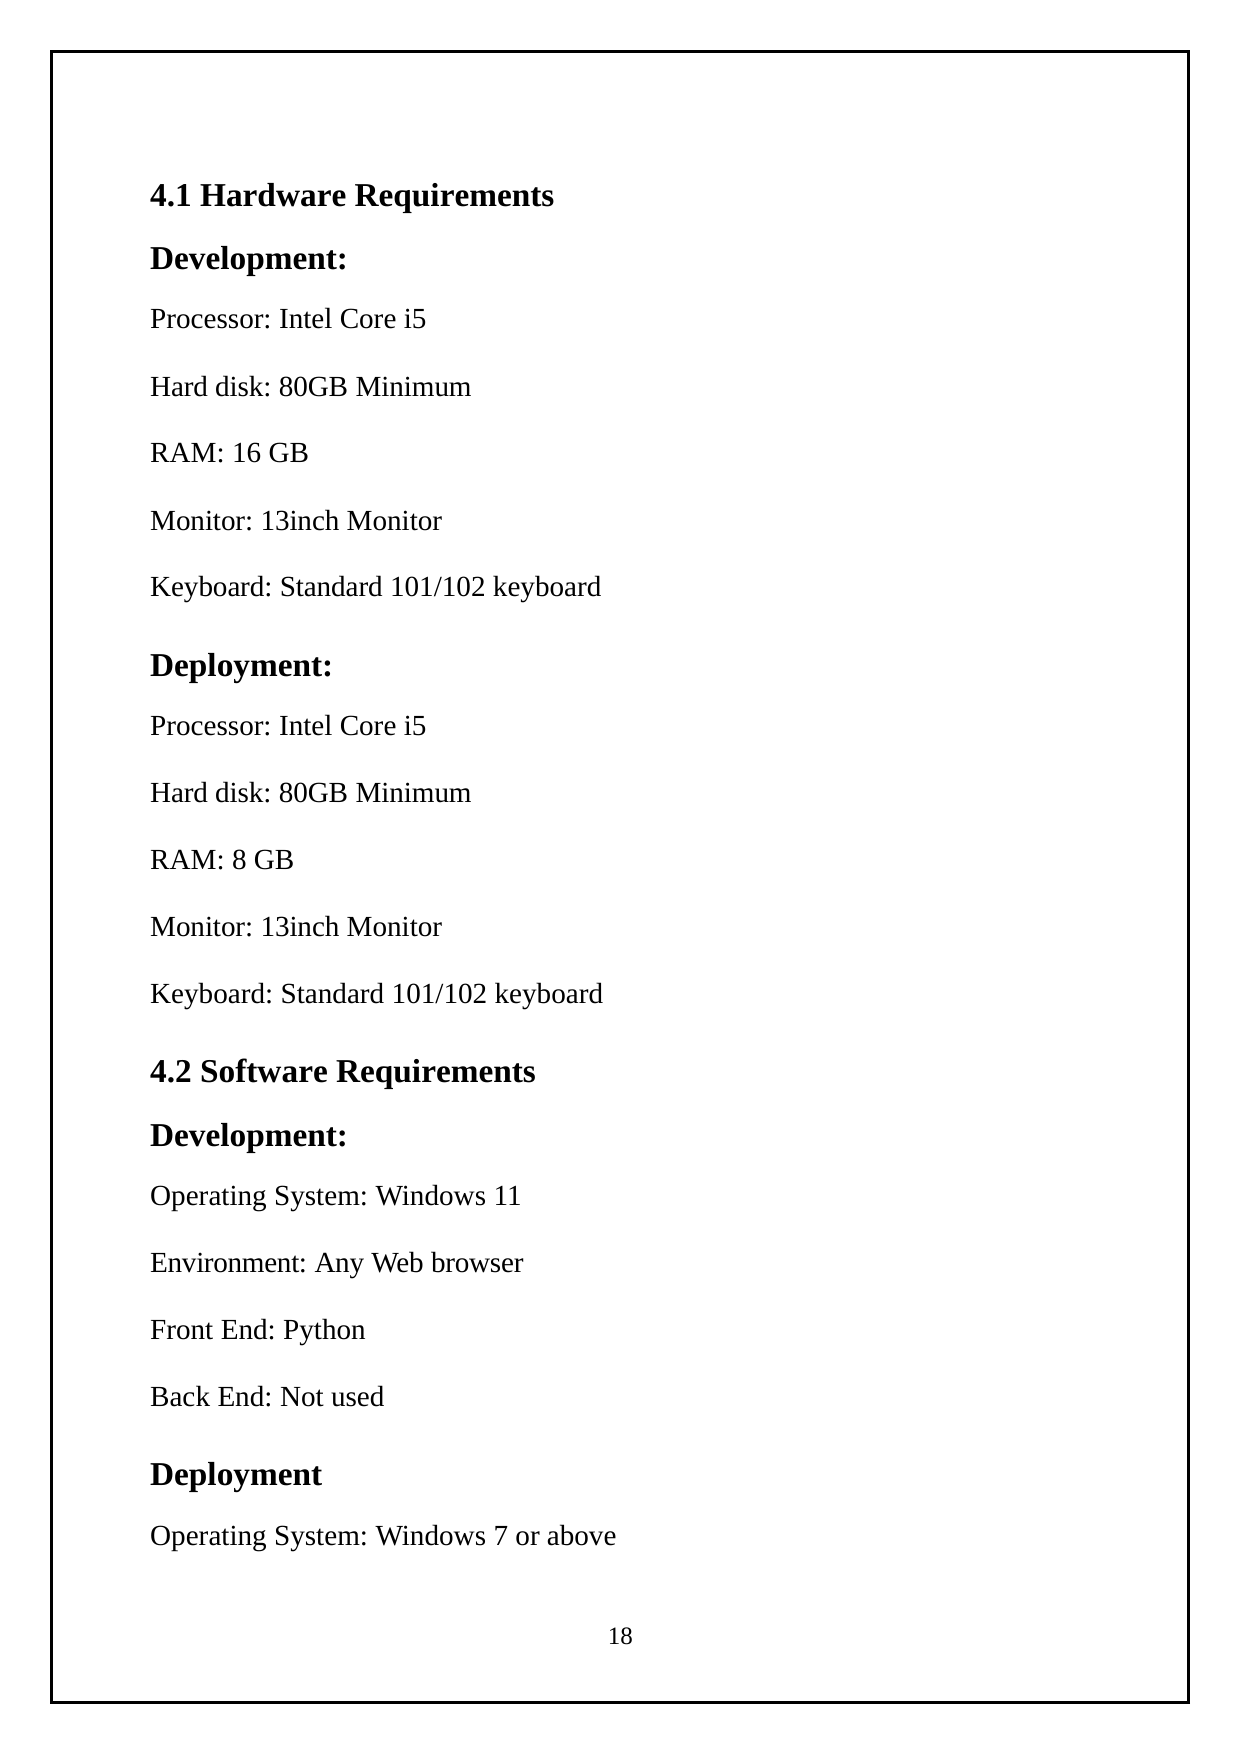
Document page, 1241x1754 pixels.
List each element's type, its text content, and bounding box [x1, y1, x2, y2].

text RAM: 16 GB [150, 436, 1090, 469]
text Operating System: Windows 11 [150, 1178, 1090, 1212]
subtitle Development: [150, 1115, 913, 1153]
subtitle Deployment [150, 1454, 913, 1493]
text Keyboard: Standard 101/102 keyboard [150, 569, 1090, 603]
text Back End: Not used [150, 1379, 1090, 1413]
text Operating System: Windows 7 or above [150, 1518, 1090, 1551]
subtitle 4.2 Software Requirements [150, 1051, 913, 1090]
subtitle Deployment: [150, 645, 913, 683]
text RAM: 8 GB [150, 842, 1090, 876]
text Processor: Intel Core i5 [150, 708, 1090, 742]
text Monitor: 13inch Monitor [150, 503, 1090, 536]
text Monitor: 13inch Monitor [150, 909, 1090, 943]
subtitle Development: [150, 238, 913, 277]
text Hard disk: 80GB Minimum [150, 775, 1090, 809]
text Keyboard: Standard 101/102 keyboard [150, 976, 1090, 1010]
text Environment: Any Web browser [150, 1245, 1090, 1279]
text Hard disk: 80GB Minimum [150, 369, 1090, 402]
subtitle 4.1 Hardware Requirements [150, 175, 913, 213]
text Processor: Intel Core i5 [150, 302, 1090, 335]
text Front End: Python [150, 1312, 1090, 1346]
